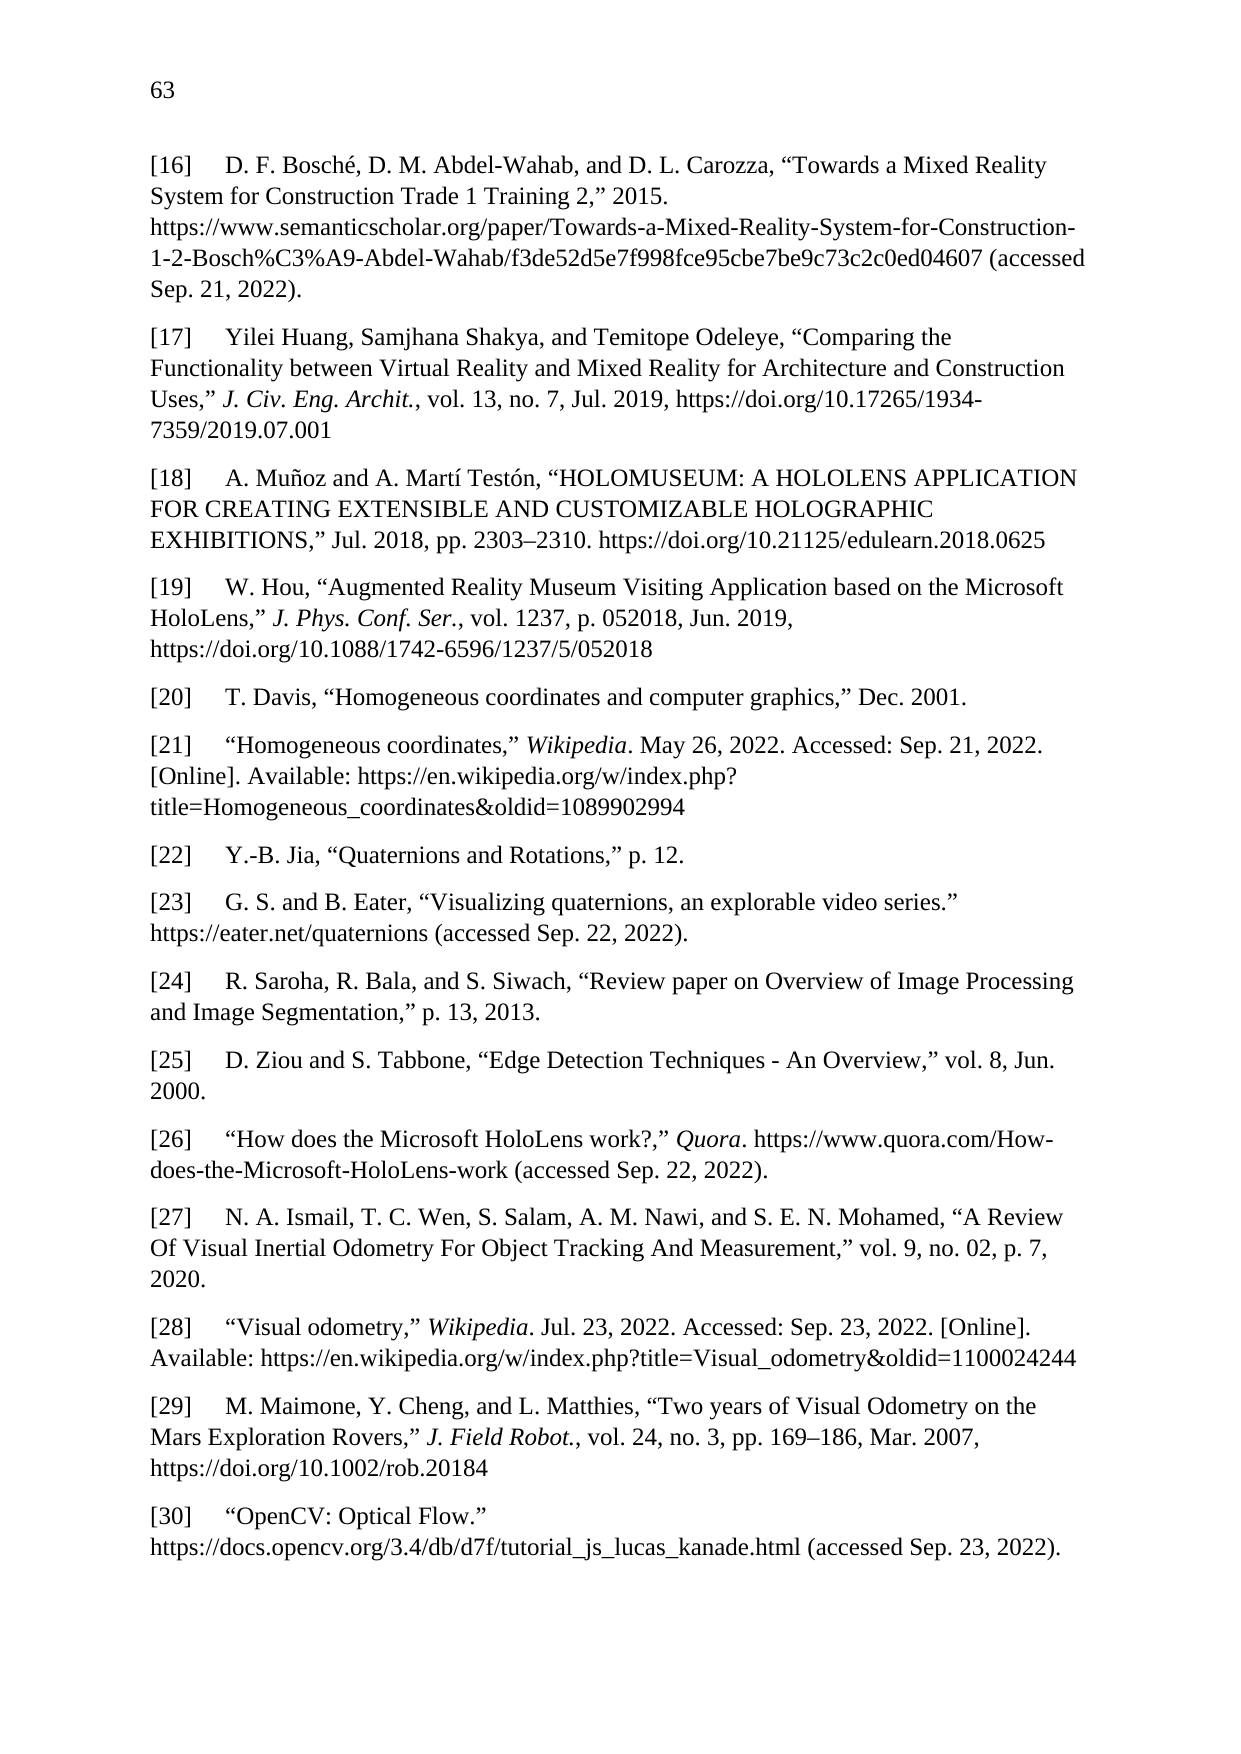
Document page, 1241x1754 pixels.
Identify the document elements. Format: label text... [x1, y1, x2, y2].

text [29] M. Maimone, Y. Cheng, and L. Matthies, “Two years of Visual Odometry on the Mars Exploration Rovers,” J. Field Robot., vol. 24, no. 3, pp. 169–186, Mar. 2007, https://doi.org/10.1002/rob.20184 [150, 1391, 1090, 1482]
text [24] R. Saroha, R. Bala, and S. Siwach, “Review paper on Overview of Image Processing and Image Segmentation,” p. 13, 2013. [150, 966, 1090, 1026]
text [25] D. Ziou and S. Tabbone, “Edge Detection Techniques - An Overview,” vol. 8, Jun. 2000. [150, 1045, 1090, 1105]
text [16] D. F. Bosché, D. M. Abdel-Wahab, and D. L. Carozza, “Towards a Mixed Reality System for Construction Trade 1 Training 2,” 2015. https://www.semanticscholar.org/paper/Towards-a-Mixed-Reality-System-for-Construction-1-2-Bosch%C3%A9-Abdel-Wahab/f3de52d5e7f998fce95cbe7be9c73c2c0ed04607 (accessed Sep. 21, 2022). [150, 150, 1090, 303]
text [30] “OpenCV: Optical Flow.” https://docs.opencv.org/3.4/db/d7f/tutorial_js_lucas_kanade.html (accessed Sep. 23, 2022). [150, 1501, 1090, 1561]
text [22] Y.-B. Jia, “Quaternions and Rotations,” p. 12. [150, 840, 1090, 868]
text [23] G. S. and B. Eater, “Visualizing quaternions, an explorable video series.” https://eater.net/quaternions (accessed Sep. 22, 2022). [150, 887, 1090, 947]
text [21] “Homogeneous coordinates,” Wikipedia. May 26, 2022. Accessed: Sep. 21, 2022. [Online]. Available: https://en.wikipedia.org/w/index.php?title=Homogeneous_coordinates&oldid=1089902994 [150, 730, 1090, 821]
text [27] N. A. Ismail, T. C. Wen, S. Salam, A. M. Nawi, and S. E. N. Mohamed, “A Review Of Visual Inertial Odometry For Object Tracking And Measurement,” vol. 9, no. 02, p. 7, 2020. [150, 1202, 1090, 1293]
text [19] W. Hou, “Augmented Reality Museum Visiting Application based on the Microsoft HoloLens,” J. Phys. Conf. Ser., vol. 1237, p. 052018, Jun. 2019, https://doi.org/10.1088/1742-6596/1237/5/052018 [150, 572, 1090, 663]
text [20] T. Davis, “Homogeneous coordinates and computer graphics,” Dec. 2001. [150, 682, 1090, 711]
text [26] “How does the Microsoft HoloLens work?,” Quora. https://www.quora.com/How-does-the-Microsoft-HoloLens-work (accessed Sep. 22, 2022). [150, 1124, 1090, 1183]
text [28] “Visual odometry,” Wikipedia. Jul. 23, 2022. Accessed: Sep. 23, 2022. [Online]. Available: https://en.wikipedia.org/w/index.php?title=Visual_odometry&oldid=1100024244 [150, 1312, 1090, 1372]
text [17] Yilei Huang, Samjhana Shakya, and Temitope Odeleye, “Comparing the Functionality between Virtual Reality and Mixed Reality for Architecture and Construction Uses,” J. Civ. Eng. Archit., vol. 13, no. 7, Jul. 2019, https://doi.org/10.17265/1934-7359/2019.07.001 [150, 322, 1090, 444]
text [18] A. Muñoz and A. Martí Testón, “HOLOMUSEUM: A HOLOLENS APPLICATION FOR CREATING EXTENSIBLE AND CUSTOMIZABLE HOLOGRAPHIC EXHIBITIONS,” Jul. 2018, pp. 2303–2310. https://doi.org/10.21125/edulearn.2018.0625 [150, 463, 1090, 553]
